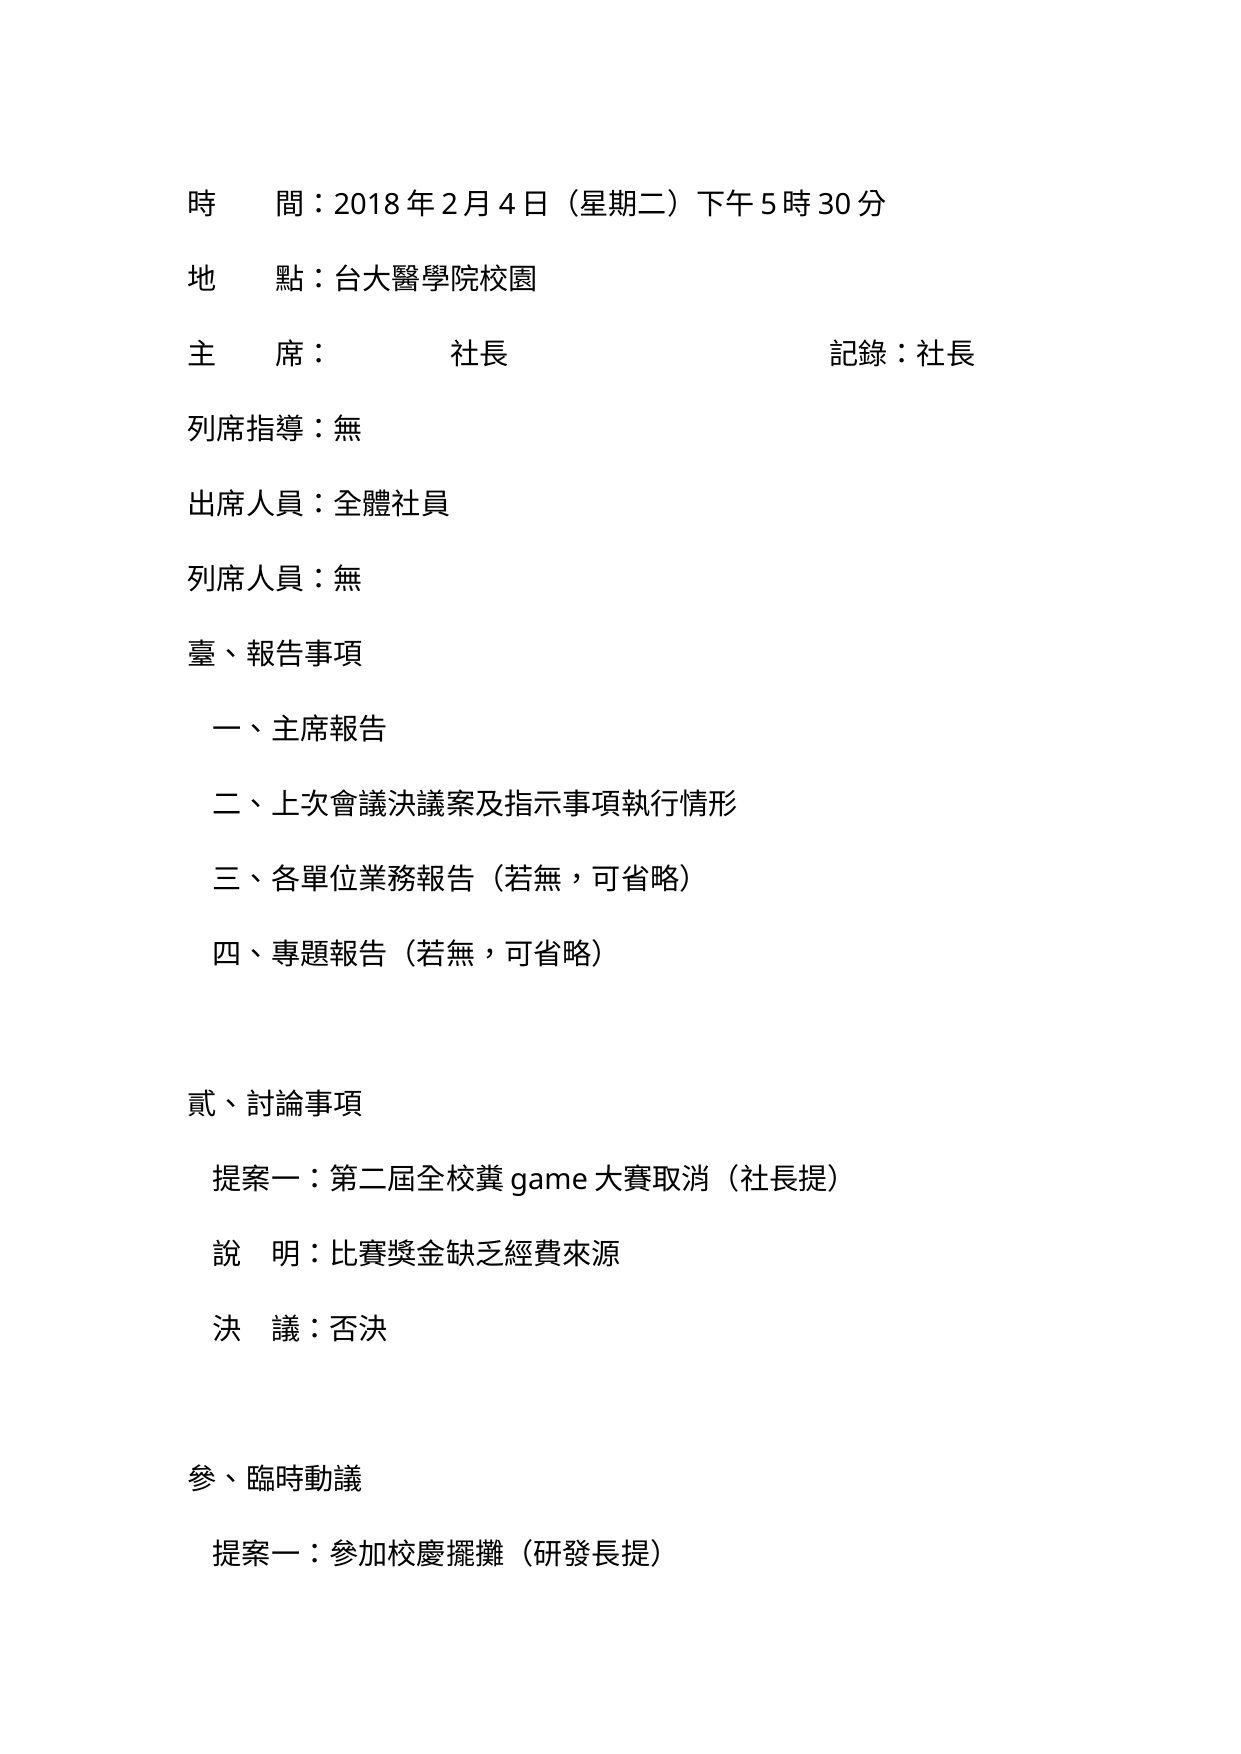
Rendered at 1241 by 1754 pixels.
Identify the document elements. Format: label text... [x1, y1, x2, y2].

text 地 點：台大醫學院校園 [187, 239, 1053, 314]
text 貳、討論事項 [187, 1064, 1053, 1139]
text 決 議：否決 [212, 1289, 1053, 1364]
text 參、臨時動議 [187, 1439, 1053, 1514]
text 臺、報告事項 [187, 614, 1053, 689]
text 列席指導：無 [187, 389, 1053, 464]
text 出席人員：全體社員 [187, 464, 1053, 539]
text 列席人員：無 [187, 539, 1053, 614]
text 一、主席報告 [212, 689, 1053, 764]
text 時 間：2018年2月4日（星期二）下午5時30分 [187, 164, 1053, 239]
text 說 明：比賽獎金缺乏經費來源 [212, 1214, 1053, 1289]
text 提案一：第二屆全校糞game大賽取消（社長提） [212, 1139, 1053, 1214]
text 二、上次會議決議案及指示事項執行情形 [212, 764, 1053, 839]
text 四、專題報告（若無，可省略） [212, 914, 1053, 989]
text 主 席： 社長 記錄：社長 [187, 314, 1053, 389]
text 提案一：參加校慶擺攤（研發長提） [212, 1514, 1053, 1589]
text 三、各單位業務報告（若無，可省略） [212, 839, 1053, 914]
